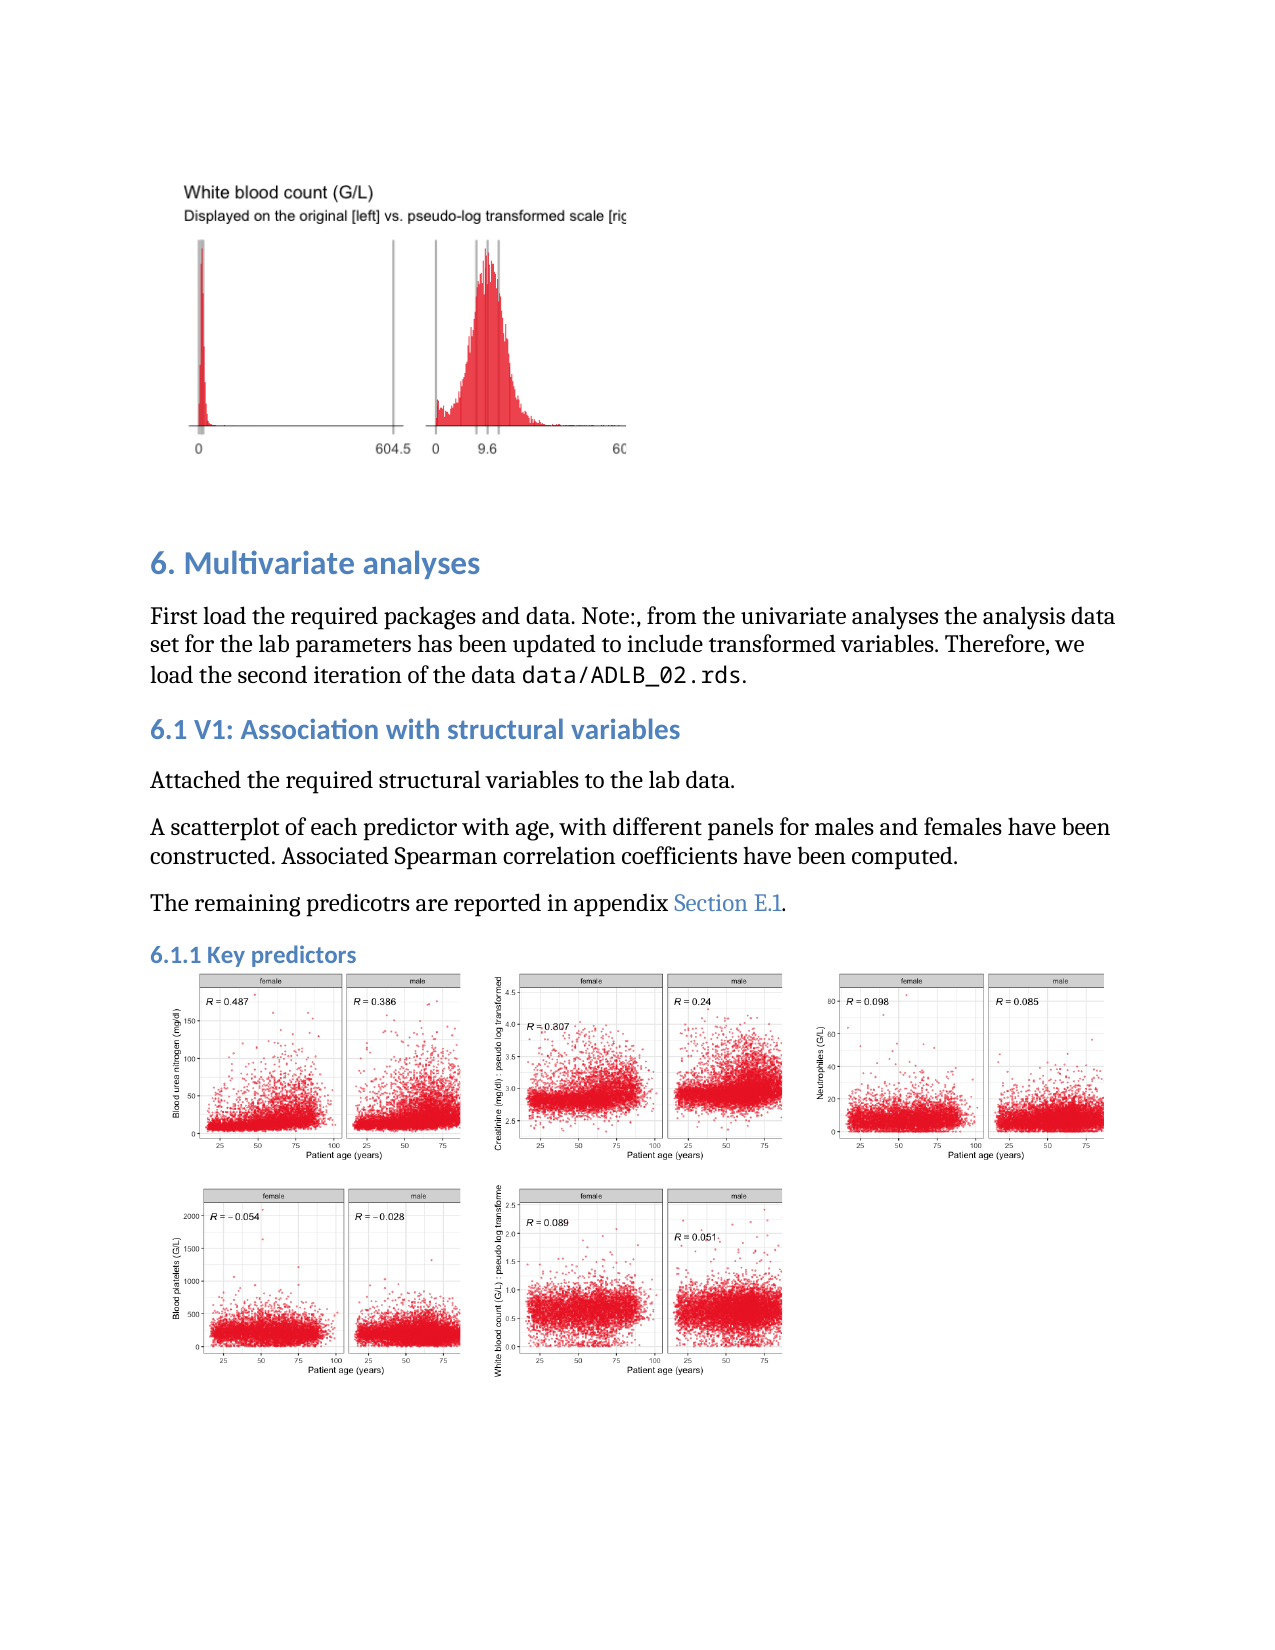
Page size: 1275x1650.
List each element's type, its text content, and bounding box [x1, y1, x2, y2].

picture [168, 1184, 461, 1379]
picture [168, 178, 627, 472]
table_header [460, 969, 782, 1184]
subtitle 6.1 V1: Association with structural variables [150, 711, 1125, 747]
picture [168, 969, 461, 1164]
text A scatterplot of each predictor with age, with different panels for males and females have been constructed. Associated Spearman correlation coefficients have been computed. [150, 813, 1125, 871]
picture [490, 969, 783, 1164]
picture [812, 969, 1104, 1164]
text First load the required packages and data. Note:, from the univariate analyses the analysis data set for the lab parameters has been updated to include transformed variables. Therefore, we load the second iteration of the data data/ADLB_02.rds. [150, 602, 1125, 690]
subtitle 6. Multivariate analyses [150, 542, 1125, 583]
table_header [139, 969, 460, 1184]
table_header [139, 1185, 460, 1400]
subtitle 6.1.1 Key predictors [150, 939, 1125, 969]
text Attached the required structural variables to the lab data. [150, 766, 1125, 794]
text The remaining predicotrs are reported in appendix Section E.1. [150, 889, 1125, 918]
table_header [139, 179, 626, 492]
table_header [460, 1185, 782, 1400]
picture [490, 1184, 783, 1379]
table_header [782, 969, 1104, 1184]
